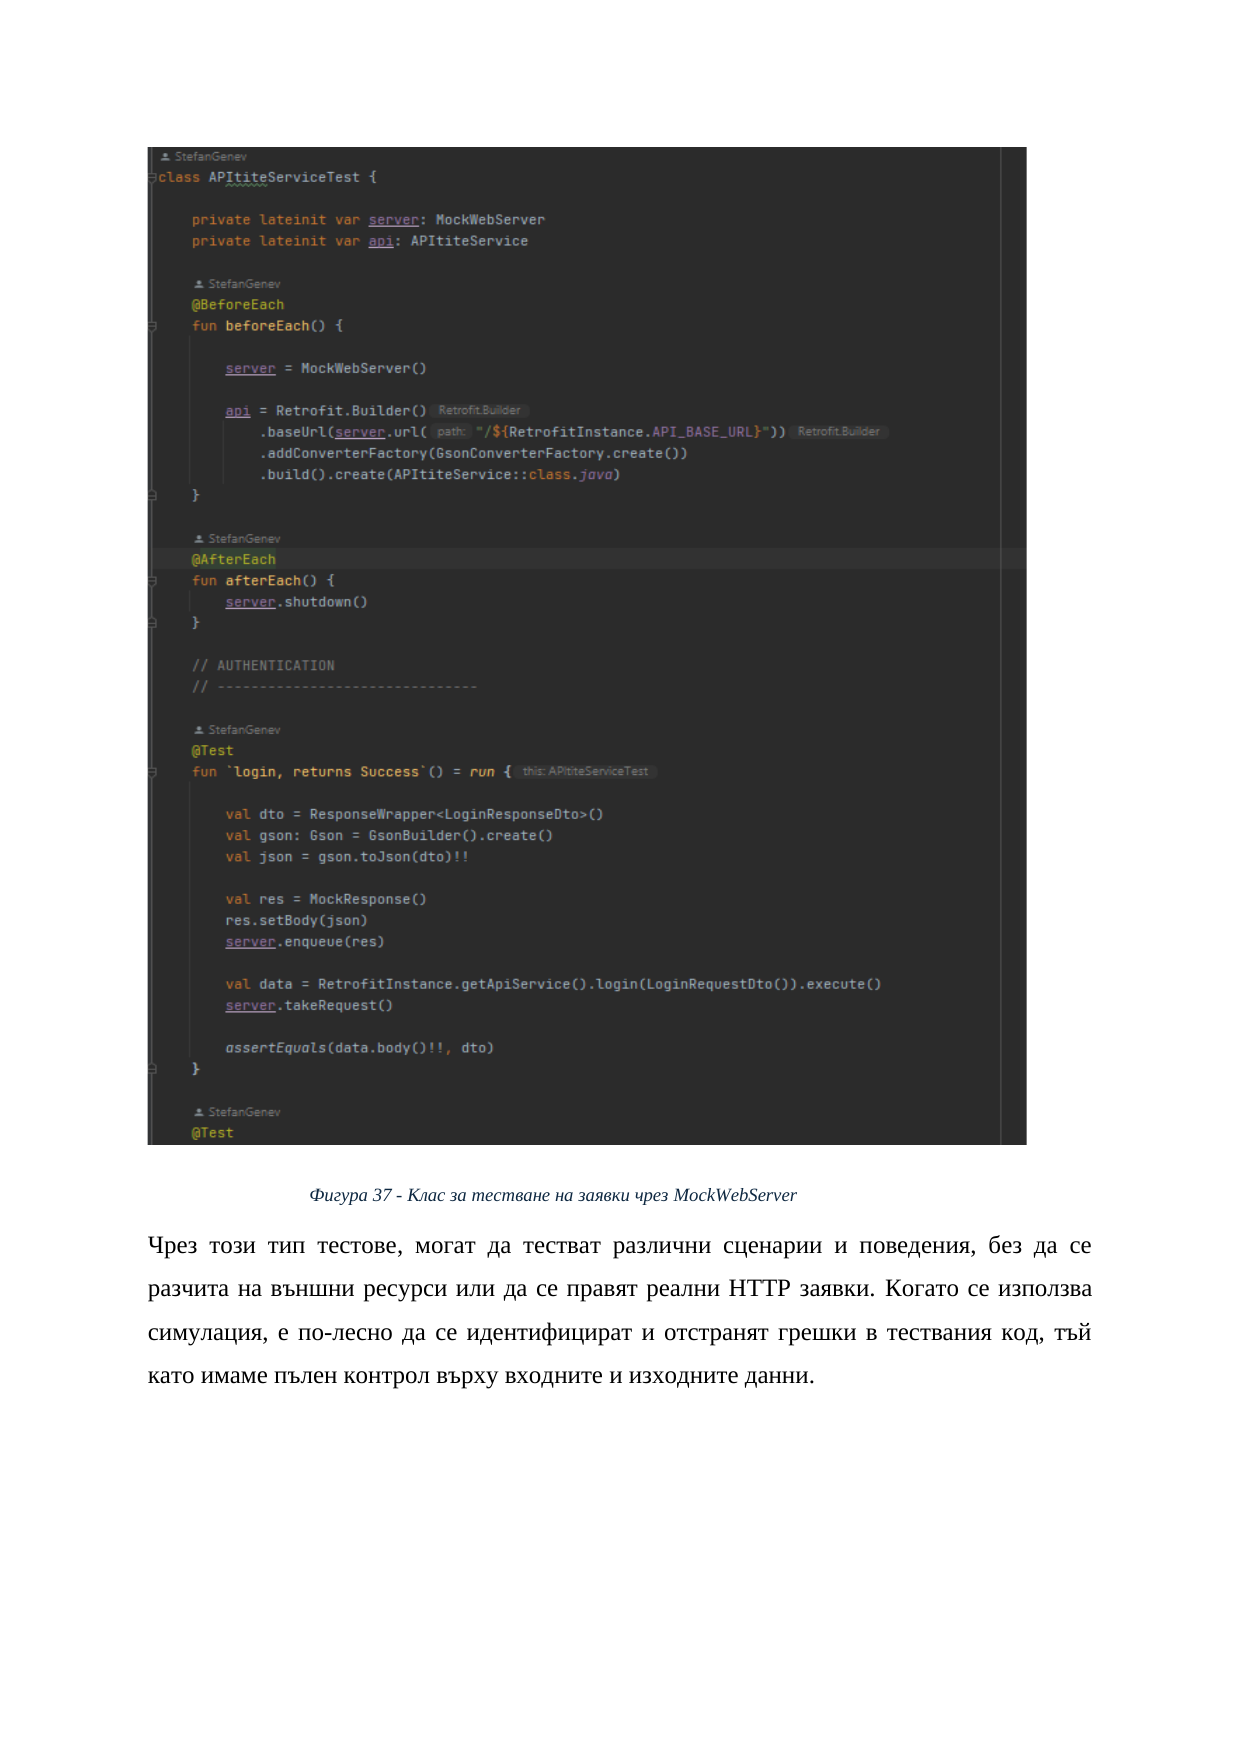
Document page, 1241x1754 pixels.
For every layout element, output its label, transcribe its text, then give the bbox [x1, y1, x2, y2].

picture [147, 147, 1027, 1145]
text Фигура 37 - Клас за тестване на заявки чрез MockWebServer [220, 1184, 1093, 1205]
text Чрез този тип тестове, могат да тестват различни сценарии и поведения, без да се разчита на външни ресурси или да се правят реални HTTP заявки. Когато се използва симулация, е по-лесно да се идентифицират и отстранят грешки в тествания код, тъй като имаме пълен контрол върху входните и изходните данни. [148, 1230, 1093, 1388]
